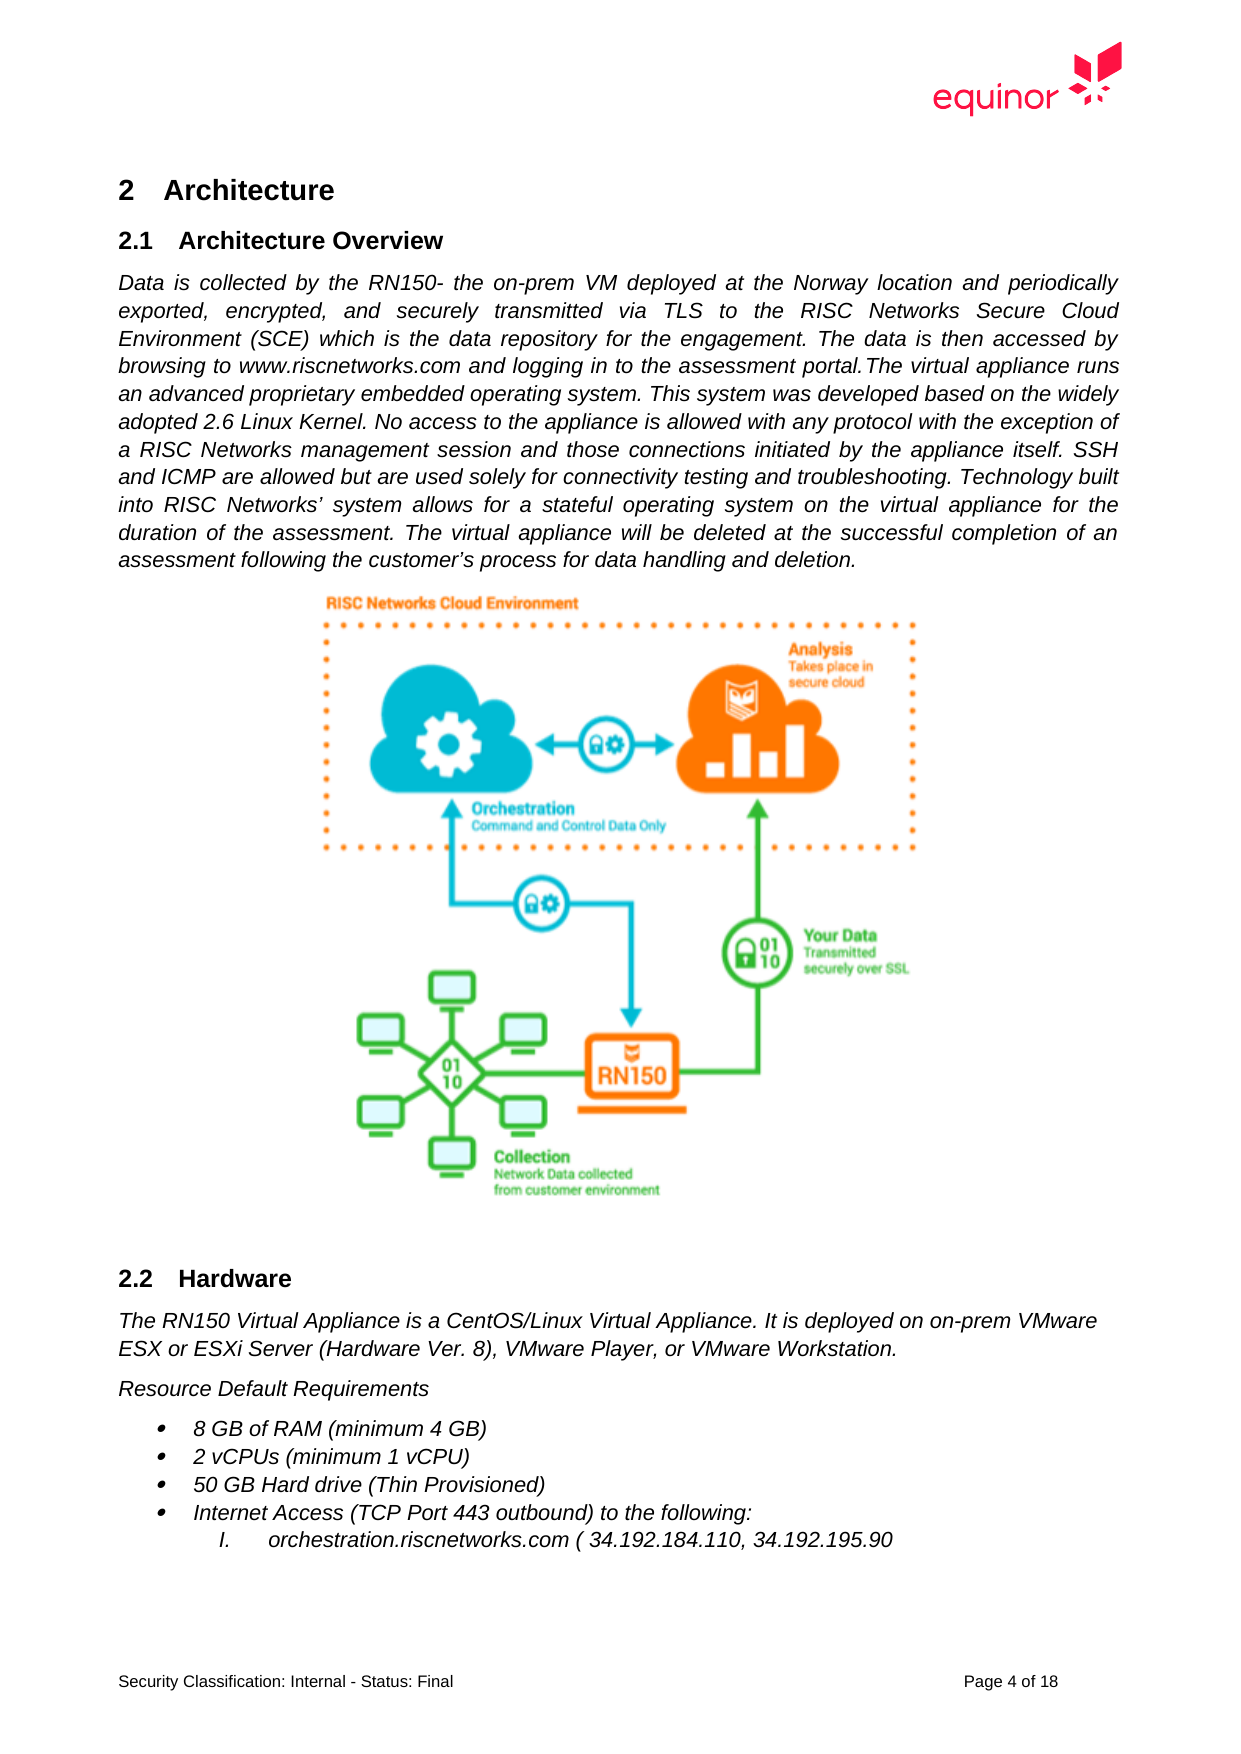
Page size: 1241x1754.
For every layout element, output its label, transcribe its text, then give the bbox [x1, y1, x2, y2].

picture [909, 17, 1146, 141]
picture [313, 587, 928, 1205]
text Resource Default Requirements [118, 1376, 1122, 1401]
text Data is collected by the RN150- the on-prem VM deployed at the Norway location and periodically exported, encrypted, and securely transmitted via TLS to the RISC Networks Secure Cloud Environment (SCE) which is the data repository for the engagement. The data is then accessed by browsing to www.riscnetworks.com and logging in to the assessment portal.The virtual appliance runs an advanced proprietary embedded operating system. This system was developed based on the widely adopted 2.6 Linux Kernel. No access to the appliance is allowed with any protocol with the exception of a RISC Networks management session and those connections initiated by the appliance itself. SSH and ICMP are allowed but are used solely for connectivity testing and troubleshooting. Technology built into RISC Networks’ system allows for a stateful operating system on the virtual appliance for the duration of the assessment. The virtual appliance will be deleted at the successful completion of an assessment following the customer’s process for data handling and deletion. [118, 270, 1122, 573]
text The RN150 Virtual Appliance is a CentOS/Linux Virtual Appliance. It is deployed on on-prem VMware ESX or ESXi Server (Hardware Ver. 8), VMware Player, or VMware Workstation. [118, 1308, 1122, 1361]
subtitle Architecture [118, 173, 1122, 206]
subtitle Hardware [118, 1264, 1122, 1293]
list 2 vCPUs (minimum 1 vCPU) [156, 1444, 1122, 1469]
list 8 GB of RAM (minimum 4 GB) [156, 1416, 1122, 1442]
subtitle Architecture Overview [118, 226, 1122, 255]
list Internet Access (TCP Port 443 outbound) to the following: [156, 1499, 1122, 1525]
list 50 GB Hard drive (Thin Provisioned) [156, 1472, 1122, 1497]
list orchestration.riscnetworks.com ( 34.192.184.110, 34.192.195.90 [231, 1527, 1122, 1552]
